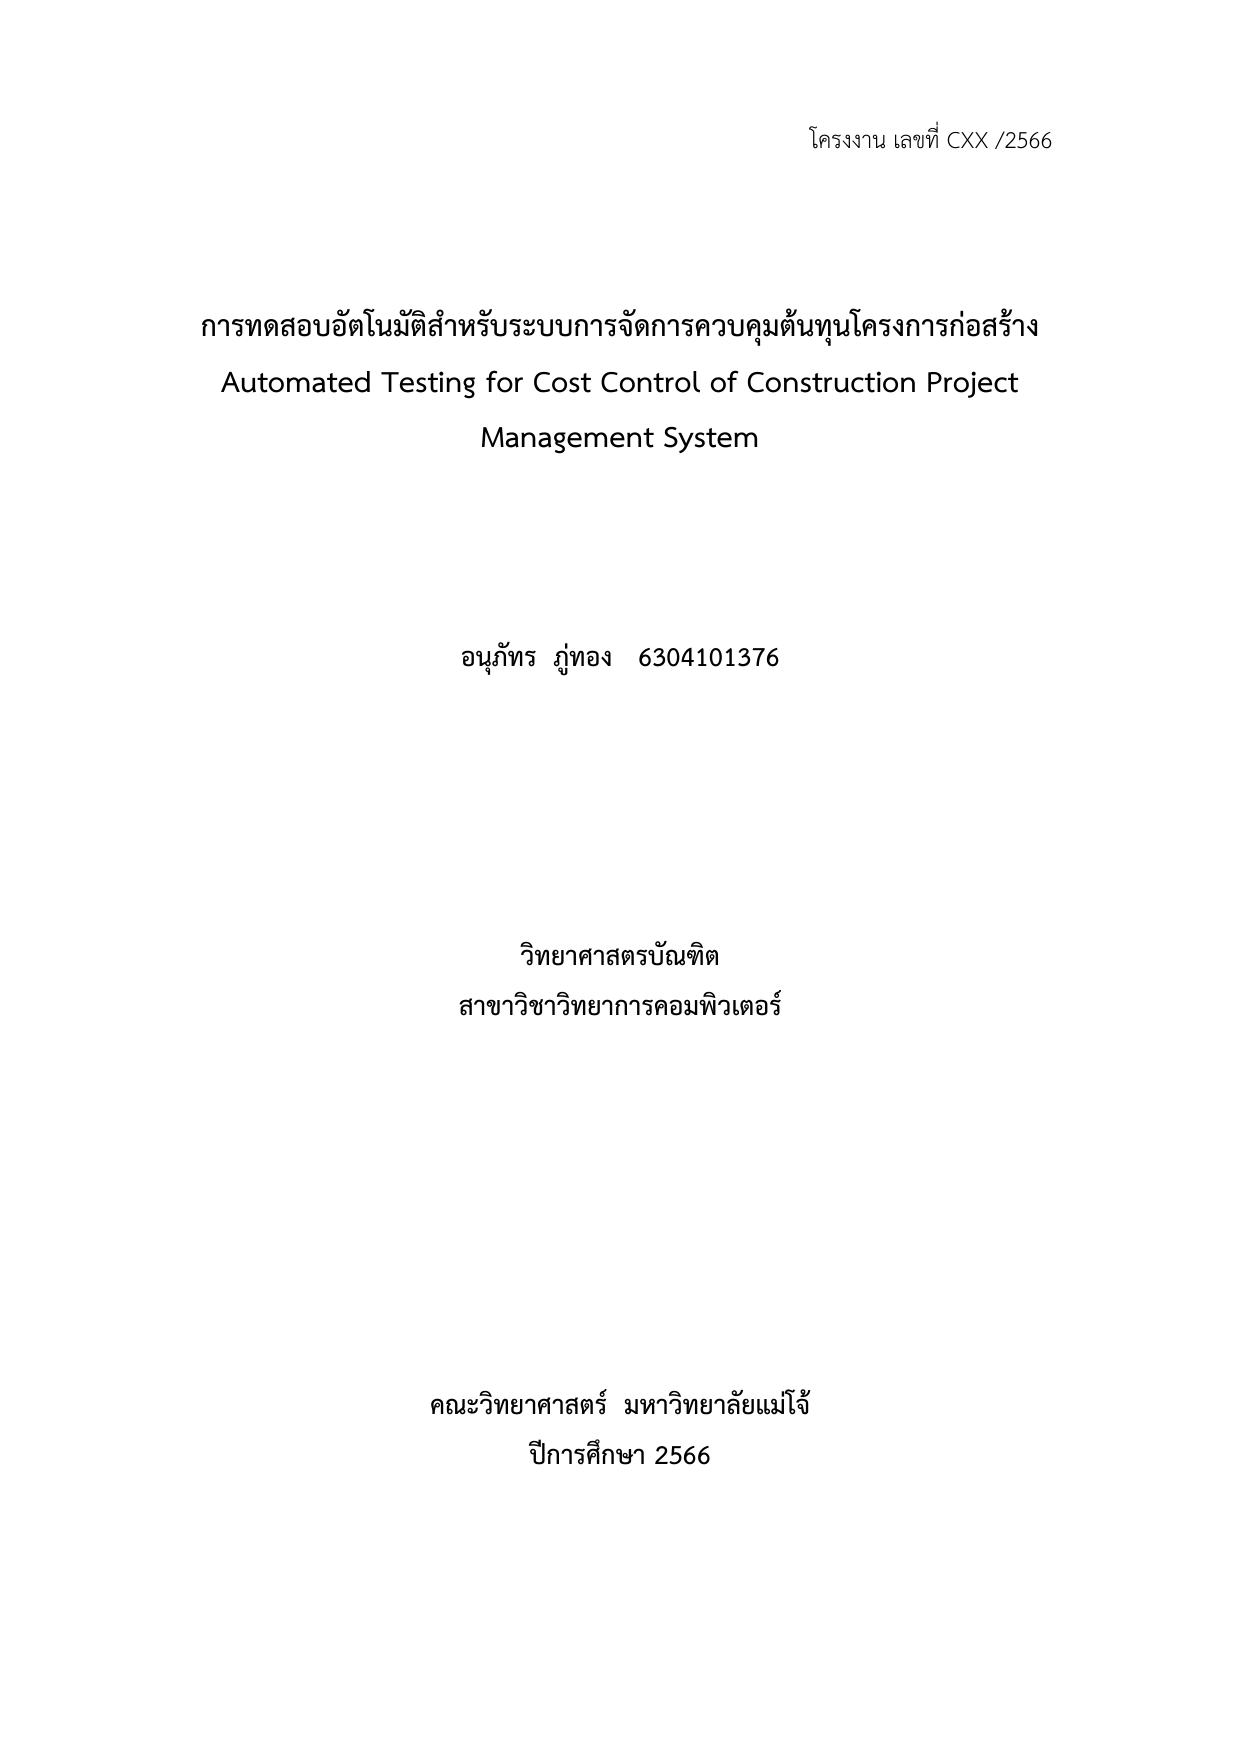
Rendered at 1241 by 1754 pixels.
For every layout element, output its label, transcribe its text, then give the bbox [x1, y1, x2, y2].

text สาขาวิชาวิทยาการคอมพิวเตอร์ [187, 982, 1053, 1032]
text การทดสอบอัตโนมัติสำหรับระบบการจัดการควบคุมต้นทุนโครงการก่อสร้าง [187, 300, 1053, 356]
text วิทยาศาสตรบัณฑิต [187, 932, 1053, 982]
text ปีการศึกษา 2566 [187, 1431, 1053, 1481]
text อนุภัทร ภู่ทอง 6304101376 [187, 633, 1053, 683]
text Automated Testing for Cost Control of Construction Project Management System [187, 356, 1053, 467]
text คณะวิทยาศาสตร์ มหาวิทยาลัยแม่โจ้ [187, 1382, 1053, 1431]
